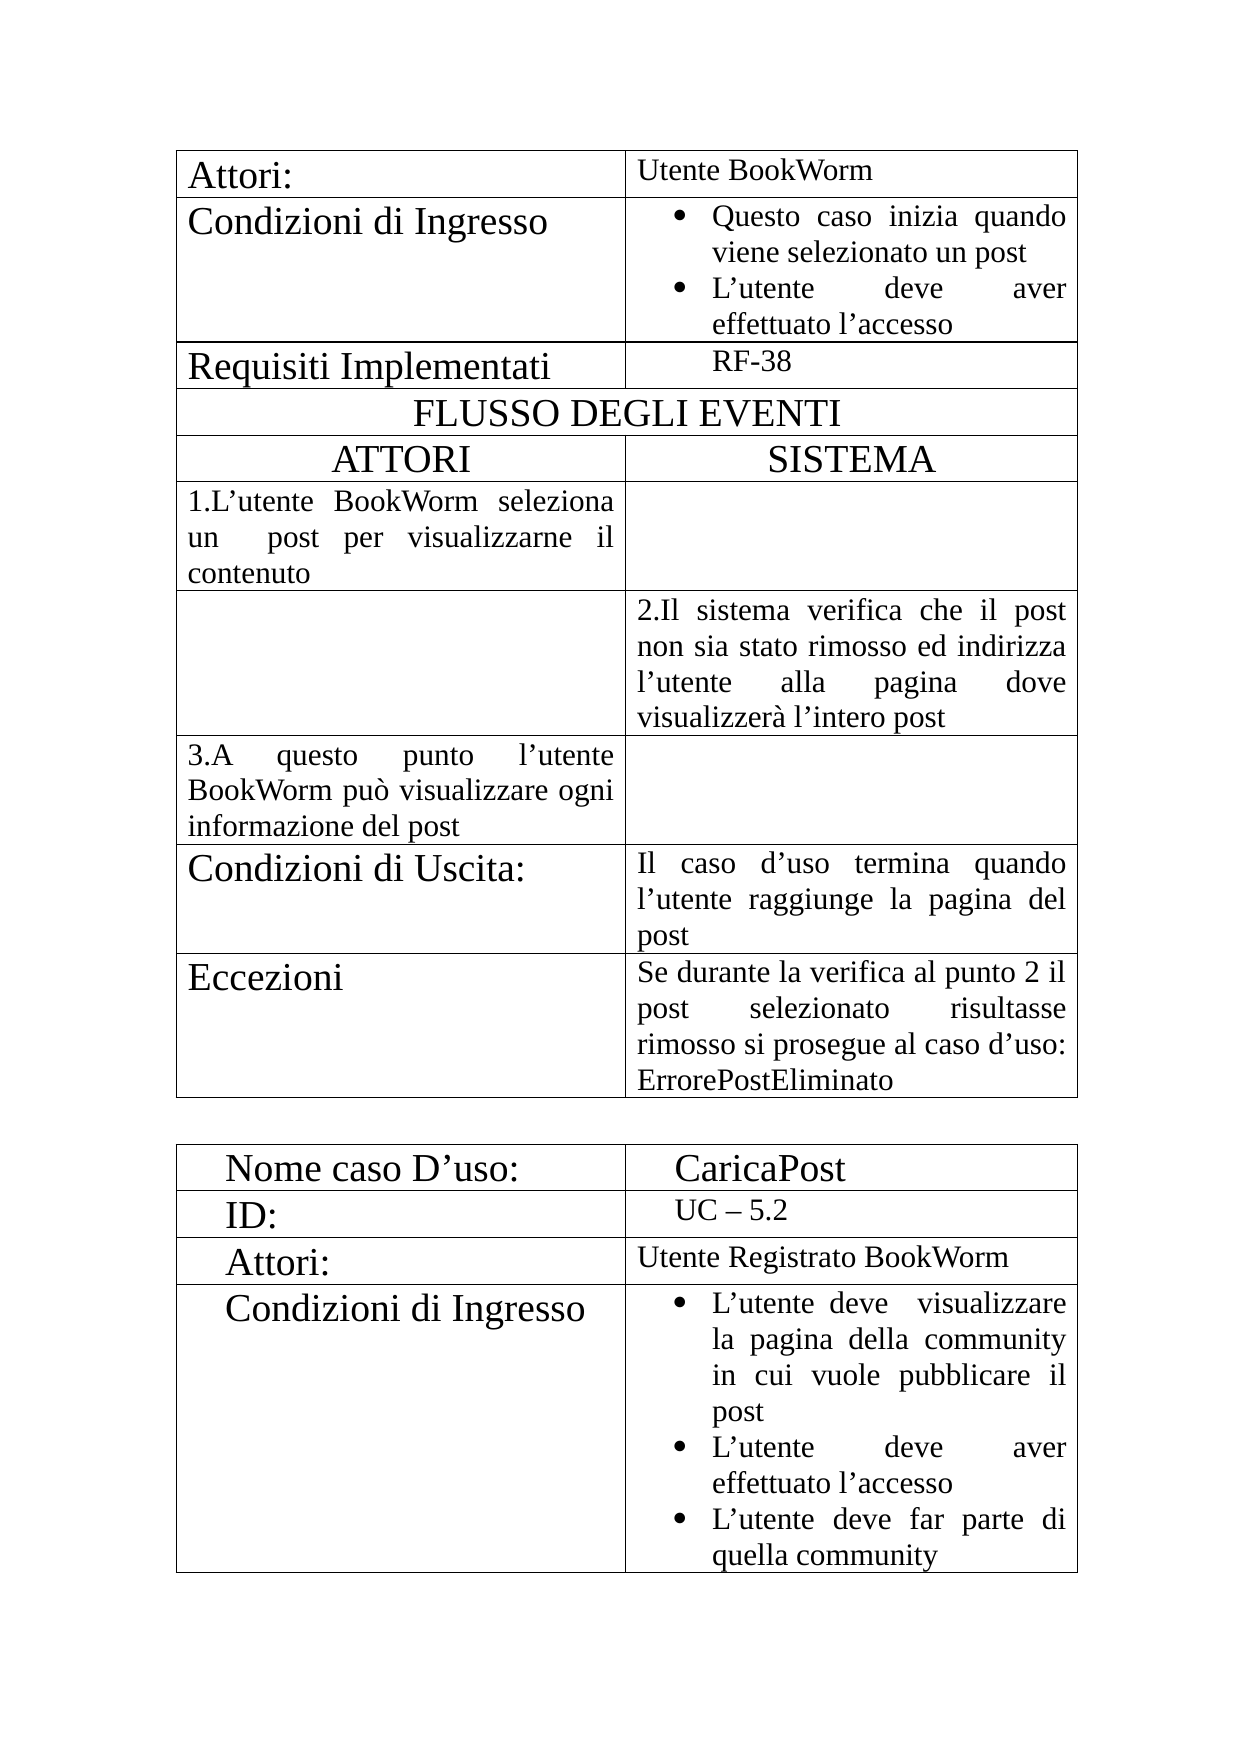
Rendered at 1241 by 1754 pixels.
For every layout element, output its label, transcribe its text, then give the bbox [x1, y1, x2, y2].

table_cell FLUSSO DEGLI EVENTI [177, 389, 1077, 434]
table_cell UC – 5.2 [626, 1191, 1077, 1237]
table_cell 3.A questo punto l’utente BookWorm può visualizzare ogni informazione del post [177, 736, 625, 843]
table_cell 1.L’utente BookWorm seleziona un post per visualizzarne il contenuto [177, 482, 625, 590]
table_cell Condizioni di Uscita: [177, 845, 625, 952]
table_cell [626, 736, 1077, 843]
table_header CaricaPost [626, 1145, 1077, 1190]
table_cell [177, 1285, 625, 1572]
table_cell Utente BookWorm [626, 151, 1077, 197]
table_header Nome caso D’uso: [177, 1145, 625, 1190]
table_cell Questo caso inizia quando viene selezionato un post L’utente deve aver effettuato l’accesso [626, 198, 1077, 341]
table_cell SISTEMA [626, 436, 1077, 481]
table_cell ATTORI [177, 436, 625, 481]
table_cell Requisiti Implementati [177, 343, 625, 388]
table_cell [626, 482, 1077, 590]
table_cell 2.Il sistema verifica che il post non sia stato rimosso ed indirizza l’utente alla pagina dove visualizzerà l’intero post [626, 591, 1077, 735]
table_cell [626, 1285, 1077, 1572]
table_cell Se durante la verifica al punto 2 il post selezionato risultasse rimosso si prosegue al caso d’uso: ErrorePostEliminato [626, 954, 1077, 1097]
table_cell ID: [177, 1191, 625, 1237]
table_cell Attori: [177, 151, 625, 197]
table_cell [177, 591, 625, 735]
table_cell RF-38 [626, 343, 1077, 388]
table_cell Il caso d’uso termina quando l’utente raggiunge la pagina del post [626, 845, 1077, 952]
table_cell Utente Registrato BookWorm [626, 1238, 1077, 1283]
table_cell Attori: [177, 1238, 625, 1283]
table_cell Eccezioni [177, 954, 625, 1097]
table_cell Condizioni di Ingresso [177, 198, 625, 341]
